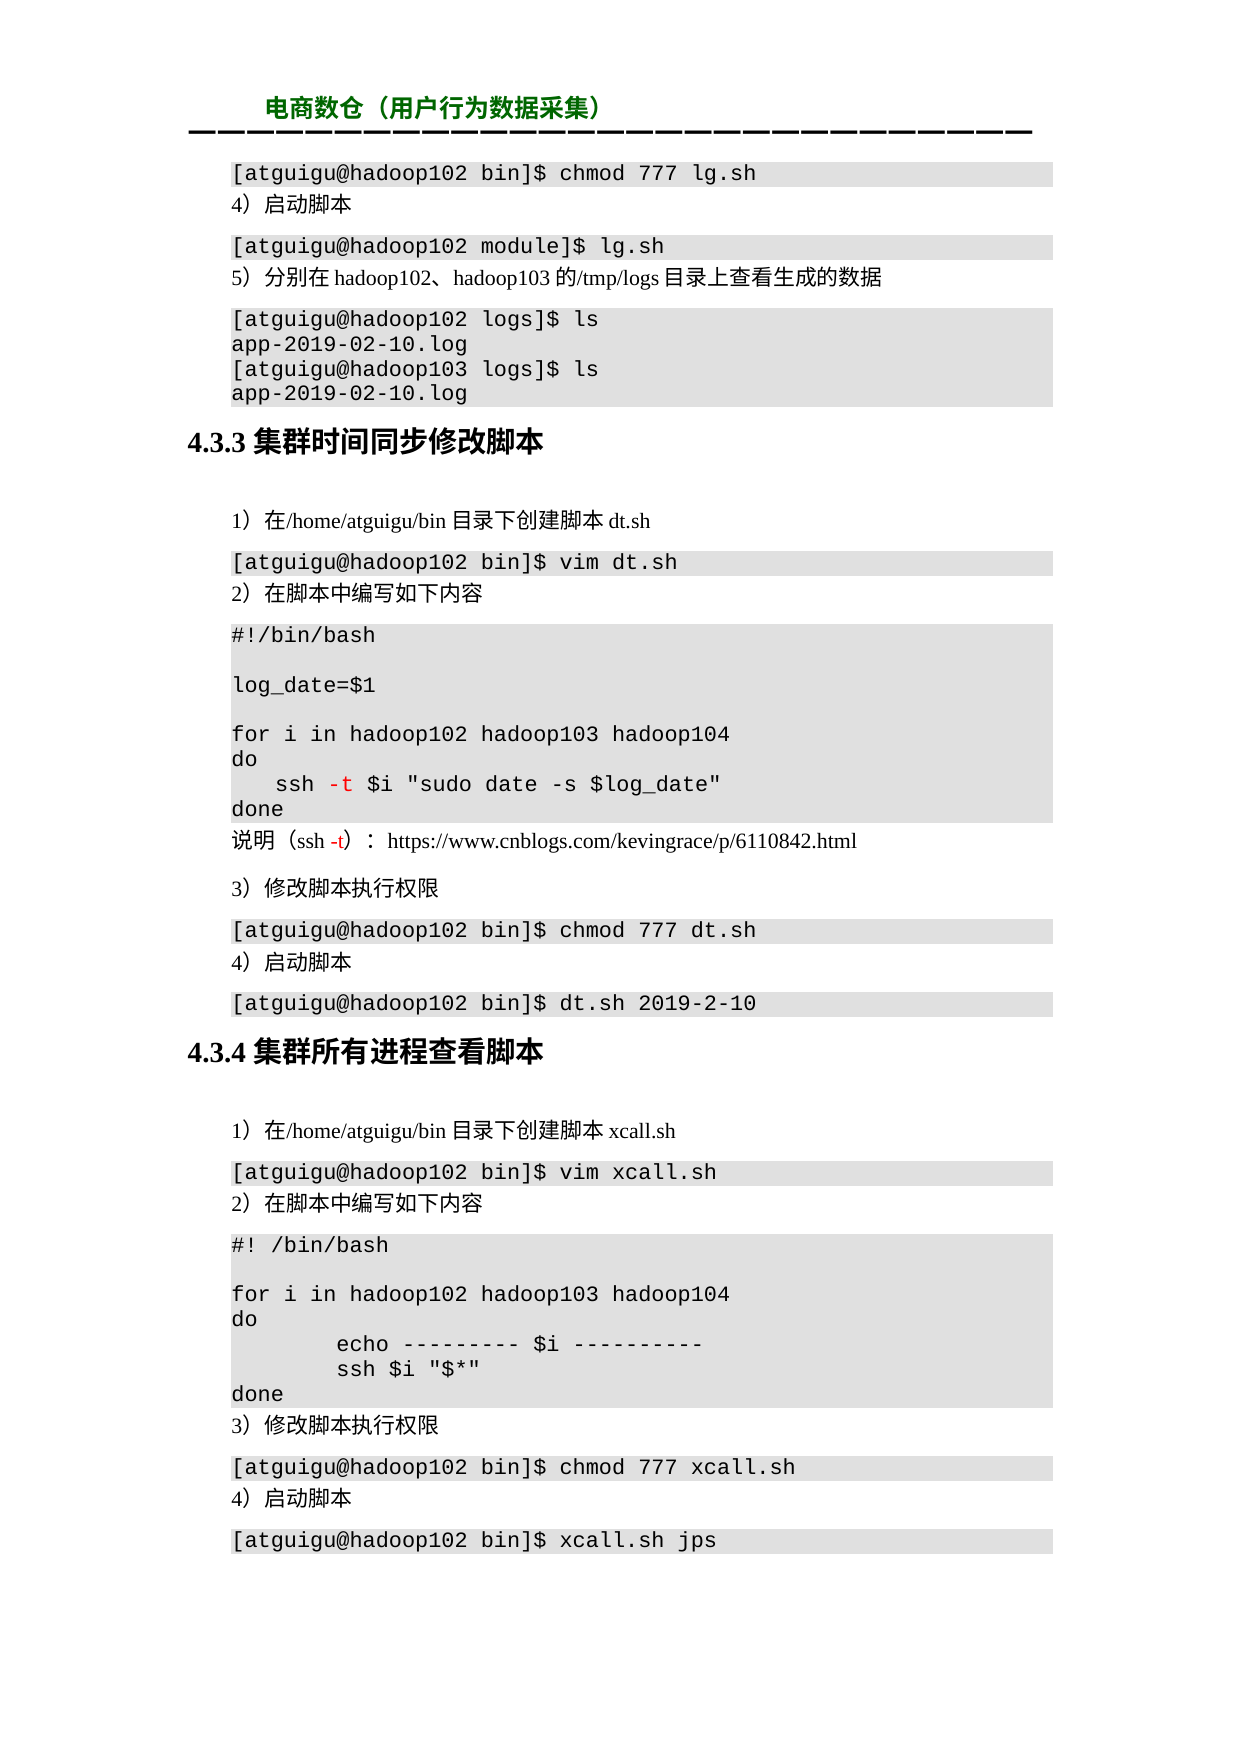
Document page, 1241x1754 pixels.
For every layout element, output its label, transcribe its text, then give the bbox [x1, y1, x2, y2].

text #! /bin/bash [231, 1234, 1053, 1259]
text [atguigu@hadoop102 module]$ lg.sh [231, 235, 1053, 260]
text [atguigu@hadoop102 bin]$ chmod 777 dt.sh [231, 919, 1053, 944]
text ssh -t $i "sudo date -s $log_date" [231, 773, 1053, 798]
subtitle 4.3.4 集群所有进程查看脚本 [187, 1017, 1053, 1082]
text [atguigu@hadoop102 bin]$ xcall.sh jps [231, 1529, 1053, 1554]
text 说明（ssh -t）：https://www.cnblogs.com/kevingrace/p/6110842.html [187, 823, 1053, 855]
text 1）在/home/atguigu/bin目录下创建脚本dt.sh [187, 503, 1053, 535]
text for i in hadoop102 hadoop103 hadoop104 [231, 1284, 1053, 1308]
text done [231, 798, 1053, 823]
text 3）修改脚本执行权限 [187, 1408, 1053, 1440]
text do [231, 748, 1053, 773]
subtitle 4.3.3 集群时间同步修改脚本 [187, 407, 1053, 472]
text 3）修改脚本执行权限 [187, 871, 1053, 903]
text 4）启动脚本 [187, 944, 1053, 977]
text log_date=$1 [231, 674, 1053, 699]
text 4）启动脚本 [187, 1481, 1053, 1513]
text ssh $i "$*" [231, 1358, 1053, 1383]
text for i in hadoop102 hadoop103 hadoop104 [231, 723, 1053, 748]
text 2）在脚本中编写如下内容 [187, 1186, 1053, 1218]
text 2）在脚本中编写如下内容 [187, 576, 1053, 608]
text do [231, 1308, 1053, 1333]
text [atguigu@hadoop102 bin]$ chmod 777 lg.sh [231, 162, 1053, 187]
text app-2019-02-10.log [231, 383, 1053, 407]
text [atguigu@hadoop103 logs]$ ls [231, 358, 1053, 383]
text 4）启动脚本 [187, 187, 1053, 219]
text [atguigu@hadoop102 bin]$ vim dt.sh [231, 551, 1053, 576]
text [atguigu@hadoop102 logs]$ ls [231, 308, 1053, 333]
text [atguigu@hadoop102 bin]$ dt.sh 2019-2-10 [231, 992, 1053, 1017]
text 1）在/home/atguigu/bin目录下创建脚本xcall.sh [187, 1113, 1053, 1145]
text [atguigu@hadoop102 bin]$ vim xcall.sh [231, 1161, 1053, 1186]
text #!/bin/bash [231, 624, 1053, 649]
text done [231, 1383, 1053, 1408]
text [atguigu@hadoop102 bin]$ chmod 777 xcall.sh [231, 1456, 1053, 1481]
text echo --------- $i ---------- [231, 1333, 1053, 1358]
text app-2019-02-10.log [231, 333, 1053, 358]
text 5）分别在hadoop102、hadoop103的/tmp/logs目录上查看生成的数据 [187, 260, 1053, 292]
